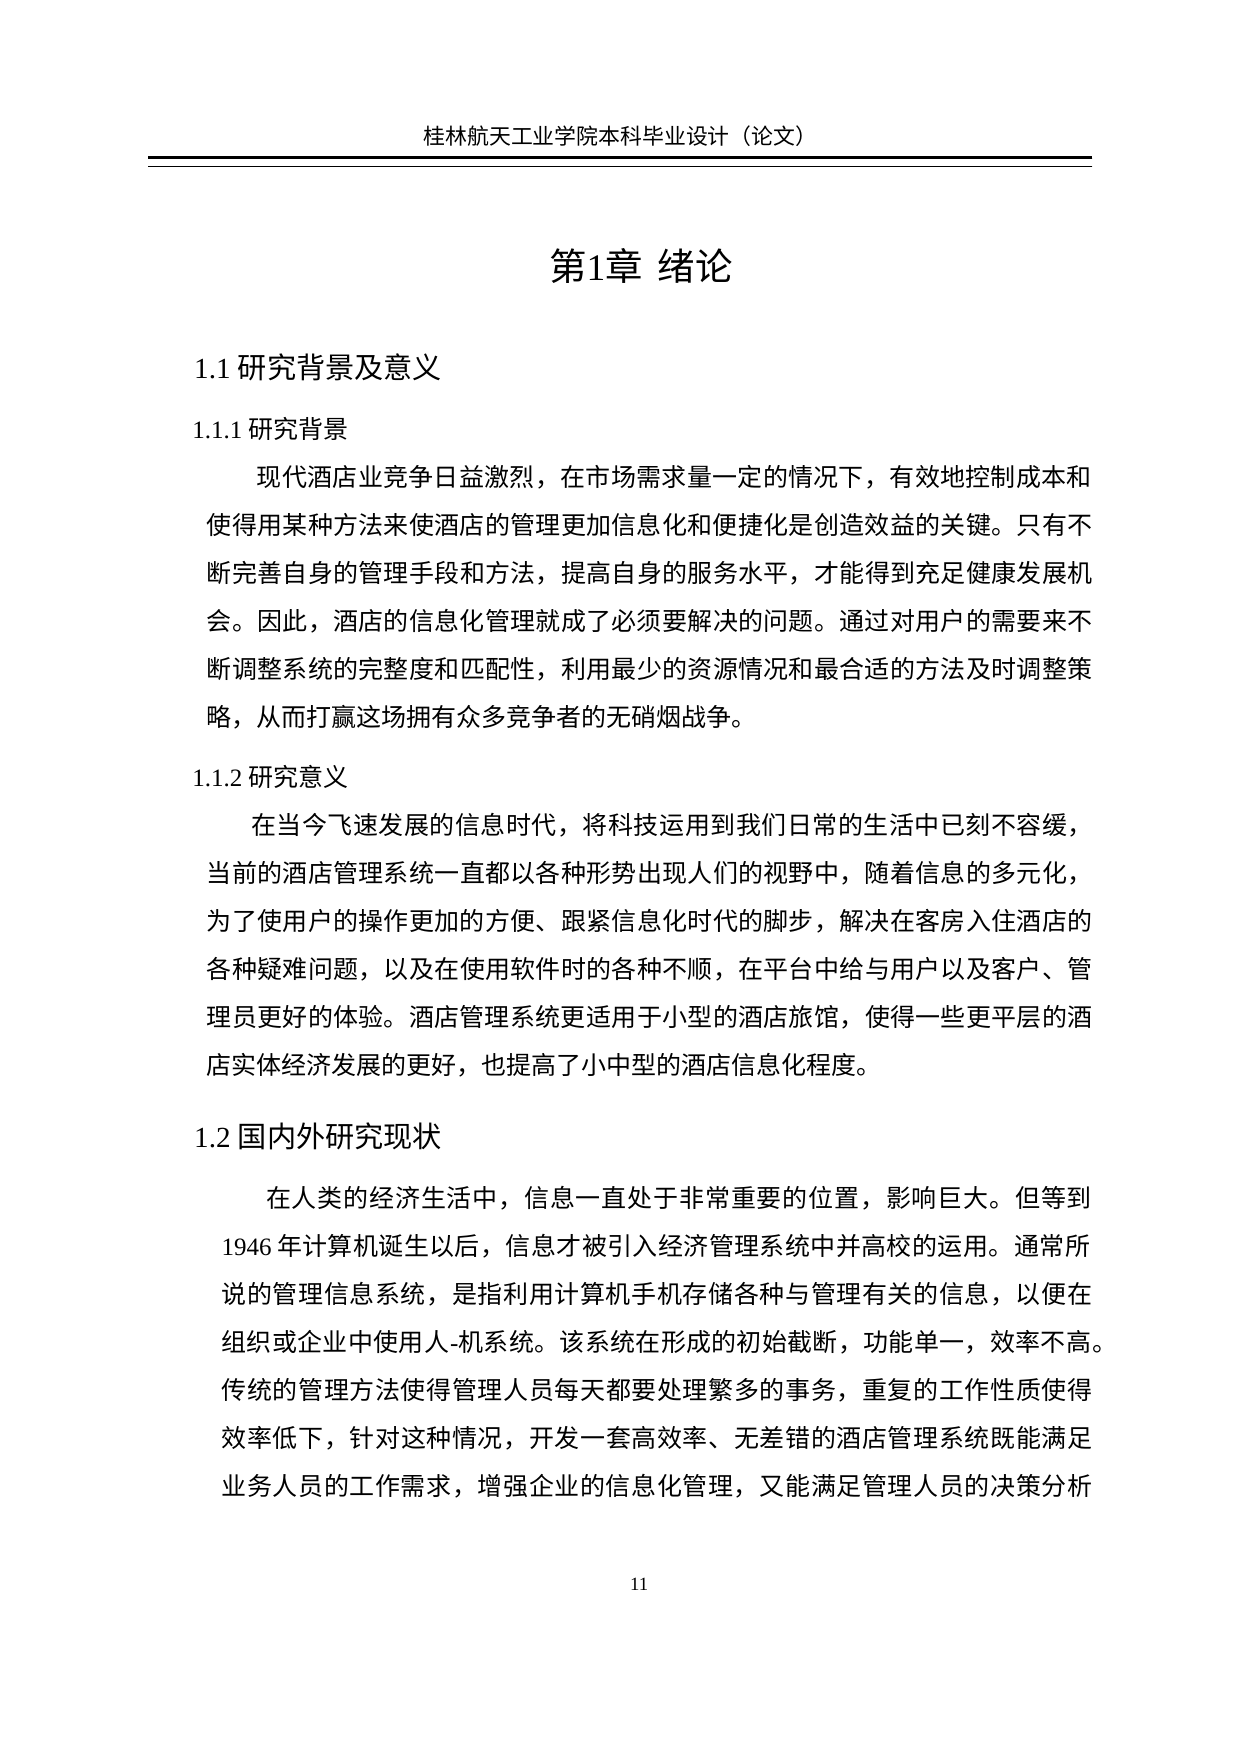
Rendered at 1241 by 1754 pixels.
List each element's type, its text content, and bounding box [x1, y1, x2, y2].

subtitle 绪论 [189, 242, 1092, 290]
subtitle 国内外研究现状 [194, 1109, 1092, 1157]
text 现代酒店业竞争日益激烈，在市场需求量一定的情况下，有效地控制成本和使得用某种方法来使酒店的管理更加信息化和便捷化是创造效益的关键。只有不断完善自身的管理手段和方法，提高自身的服务水平，才能得到充足健康发展机会。因此，酒店的信息化管理就成了必须要解决的问题。通过对用户的需要来不断调整系统的完整度和匹配性，利用最少的资源情况和最合适的方法及时调整策略，从而打赢这场拥有众多竞争者的无硝烟战争。 [207, 448, 1092, 736]
subtitle 研究背景及意义 [194, 340, 1092, 388]
text 在当今飞速发展的信息时代，将科技运用到我们日常的生活中已刻不容缓，当前的酒店管理系统一直都以各种形势出现人们的视野中，随着信息的多元化，为了使用户的操作更加的方便、跟紧信息化时代的脚步，解决在客房入住酒店的各种疑难问题，以及在使用软件时的各种不顺，在平台中给与用户以及客户、管理员更好的体验。酒店管理系统更适用于小型的酒店旅馆，使得一些更平层的酒店实体经济发展的更好，也提高了小中型的酒店信息化程度。 [207, 796, 1092, 1084]
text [221, 1169, 1092, 1505]
subtitle 研究意义 [192, 748, 1092, 796]
subtitle 研究背景 [192, 401, 1092, 448]
